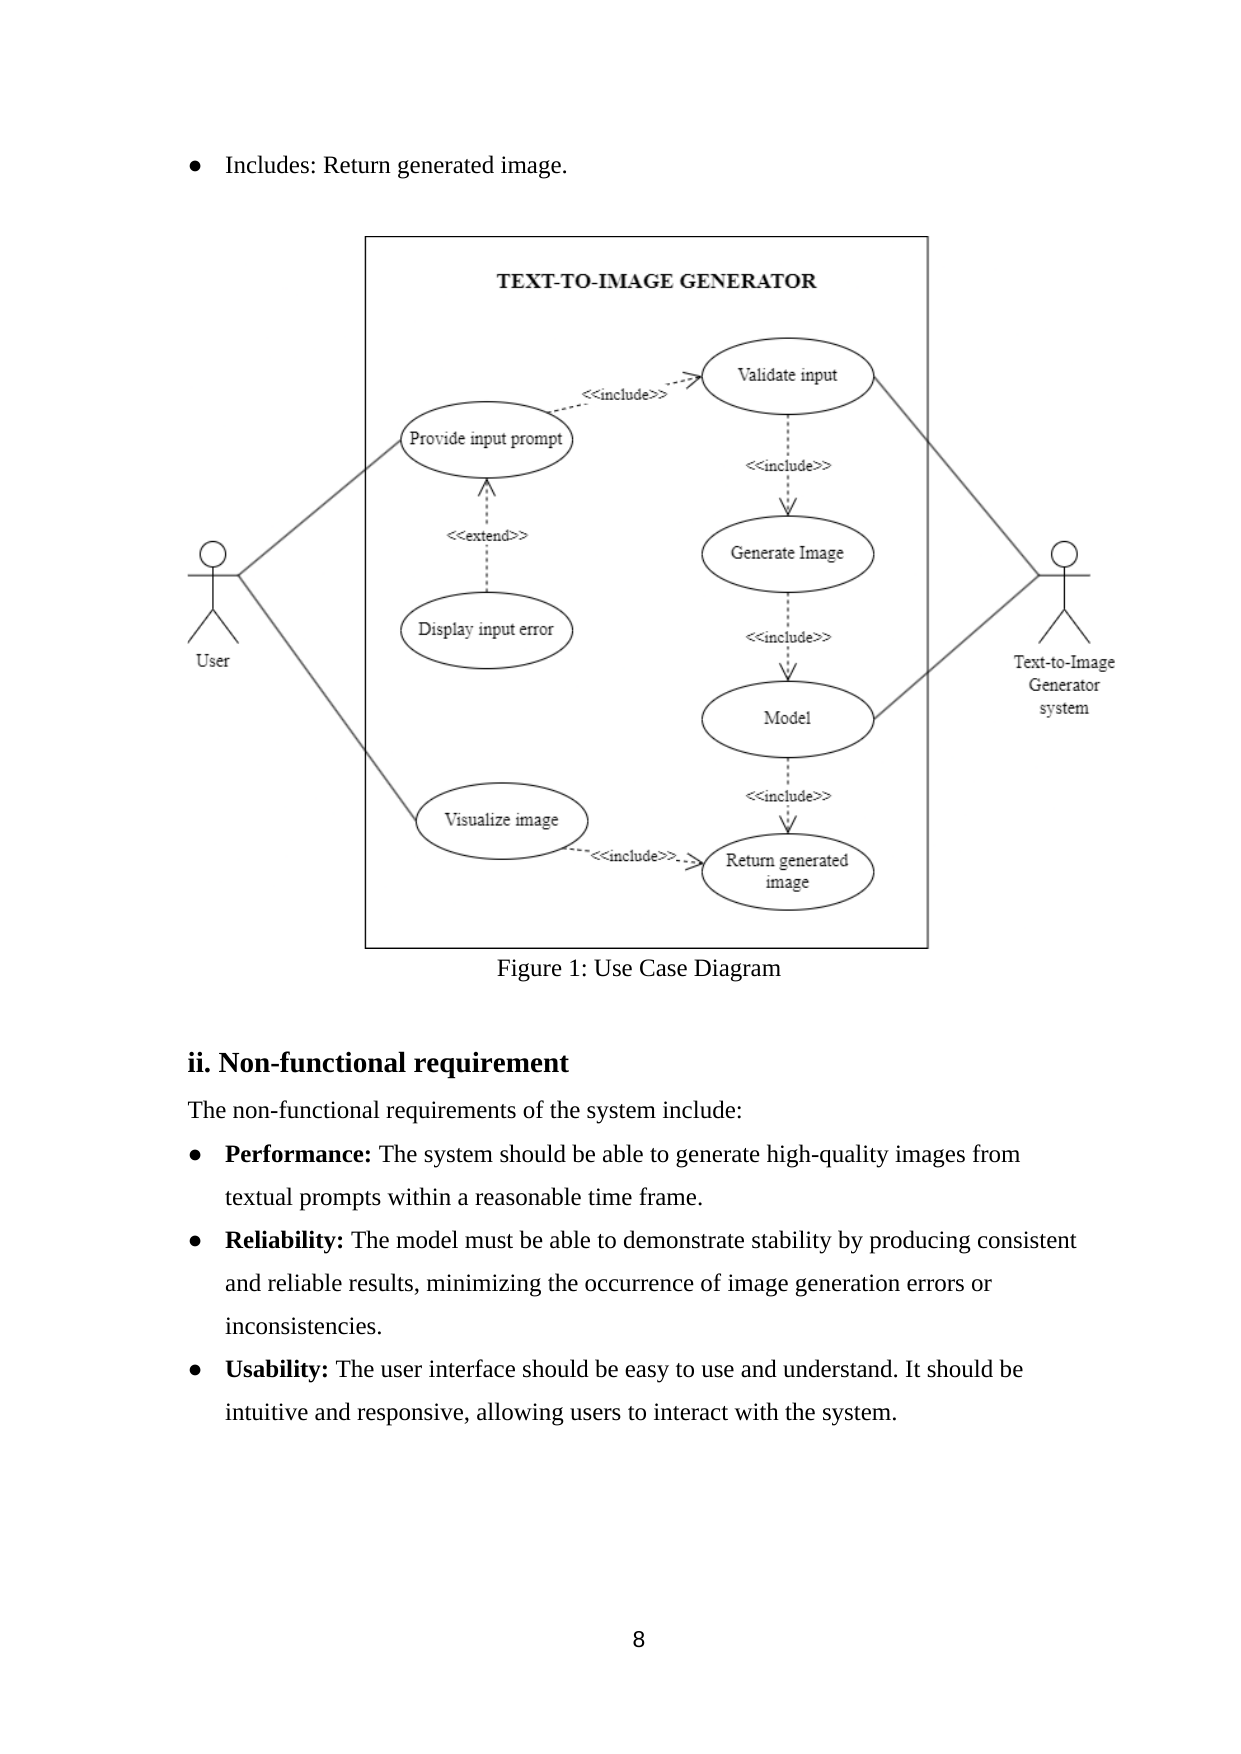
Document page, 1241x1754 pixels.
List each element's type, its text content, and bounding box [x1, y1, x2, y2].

picture [187, 236, 1116, 949]
text The non-functional requirements of the system include: [187, 1096, 1090, 1124]
list Reliability: The model must be able to demonstrate stability by producing consistent and reliable results, minimizing the occurrence of image generation errors or inconsistencies. [187, 1225, 1090, 1340]
text Figure 1: Use Case Diagram [187, 953, 1090, 981]
list Performance: The system should be able to generate high-quality images from textual prompts within a reasonable time frame. [187, 1139, 1090, 1211]
list Usability: The user interface should be easy to use and understand. It should be intuitive and responsive, allowing users to interact with the system. [187, 1354, 1090, 1426]
list Includes: Return generated image. [187, 150, 1090, 179]
text ii. Non-functional requirement [187, 1045, 1090, 1079]
